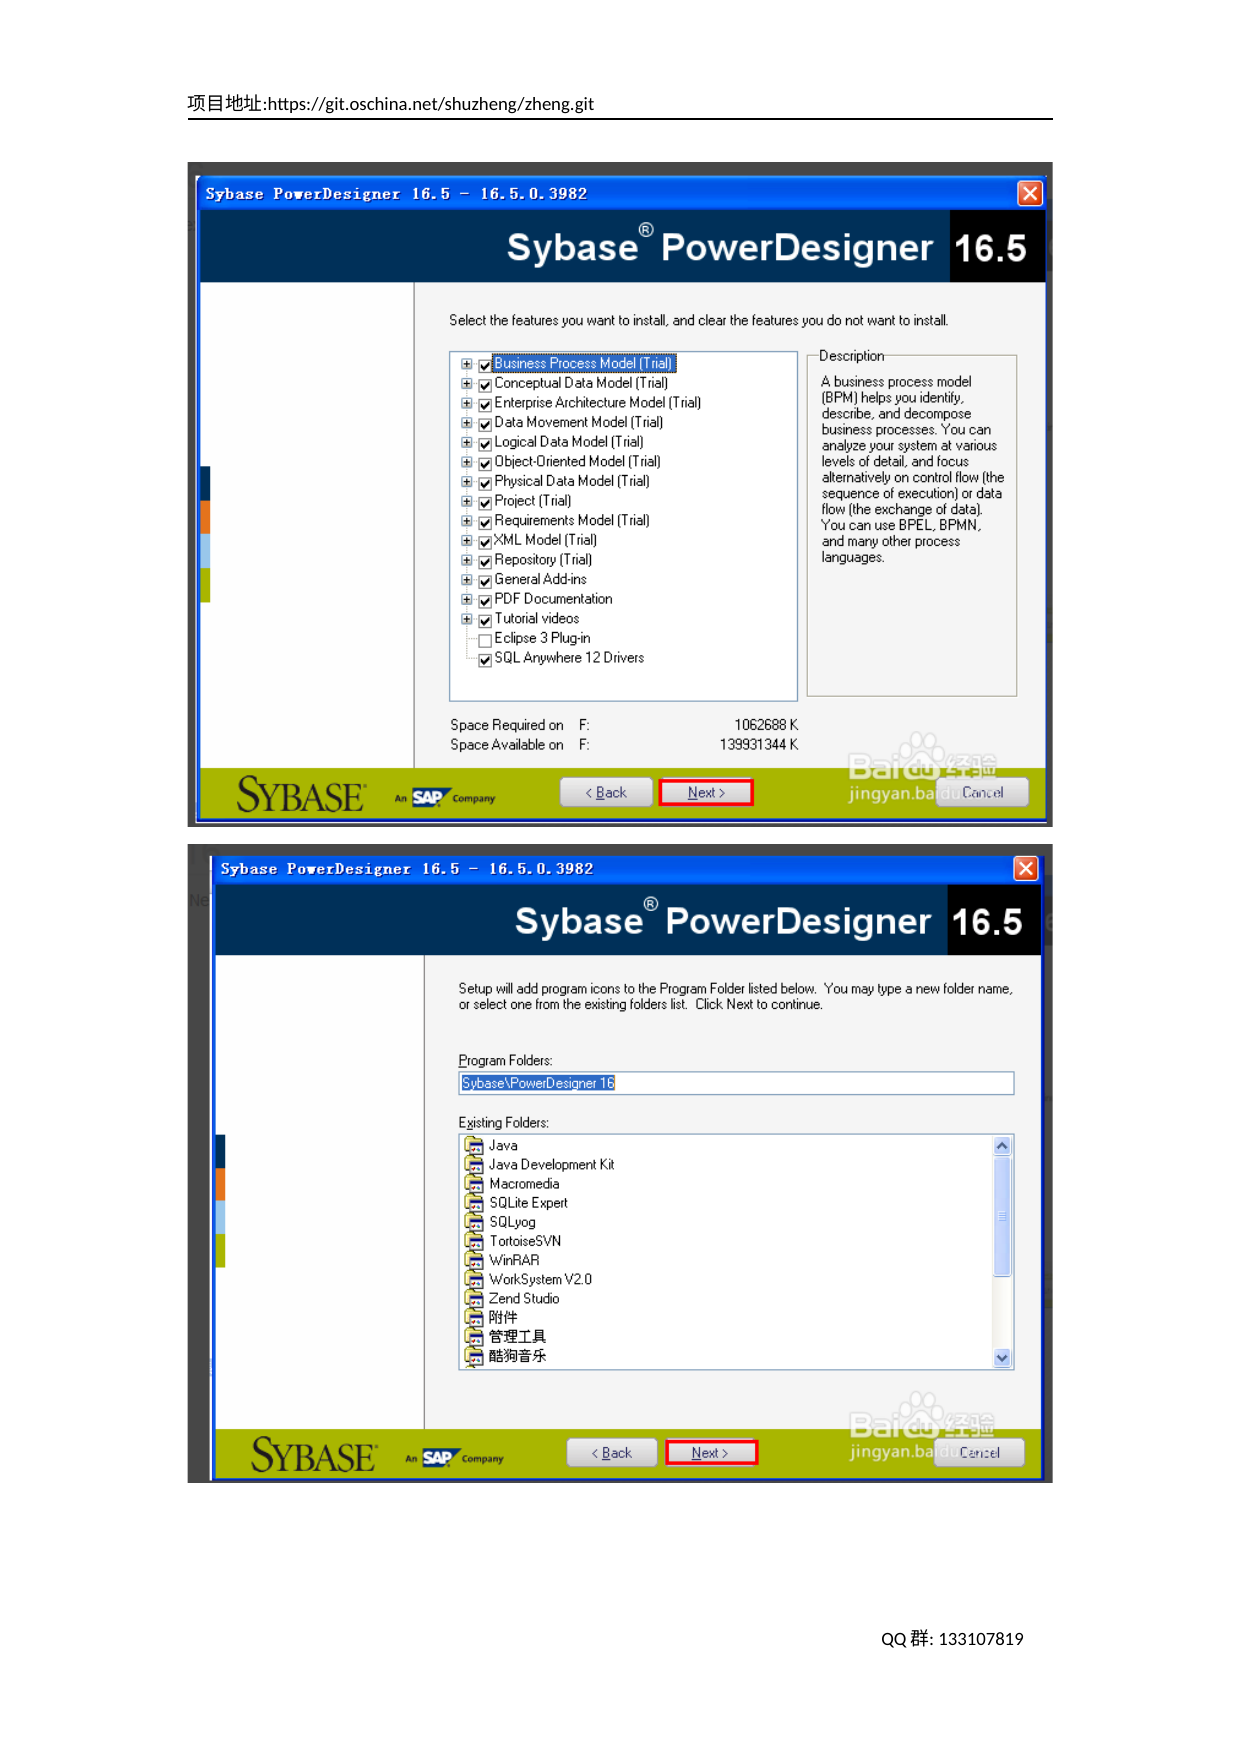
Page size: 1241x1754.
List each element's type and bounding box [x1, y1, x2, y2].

picture [187, 844, 1053, 1483]
picture [187, 162, 1053, 827]
